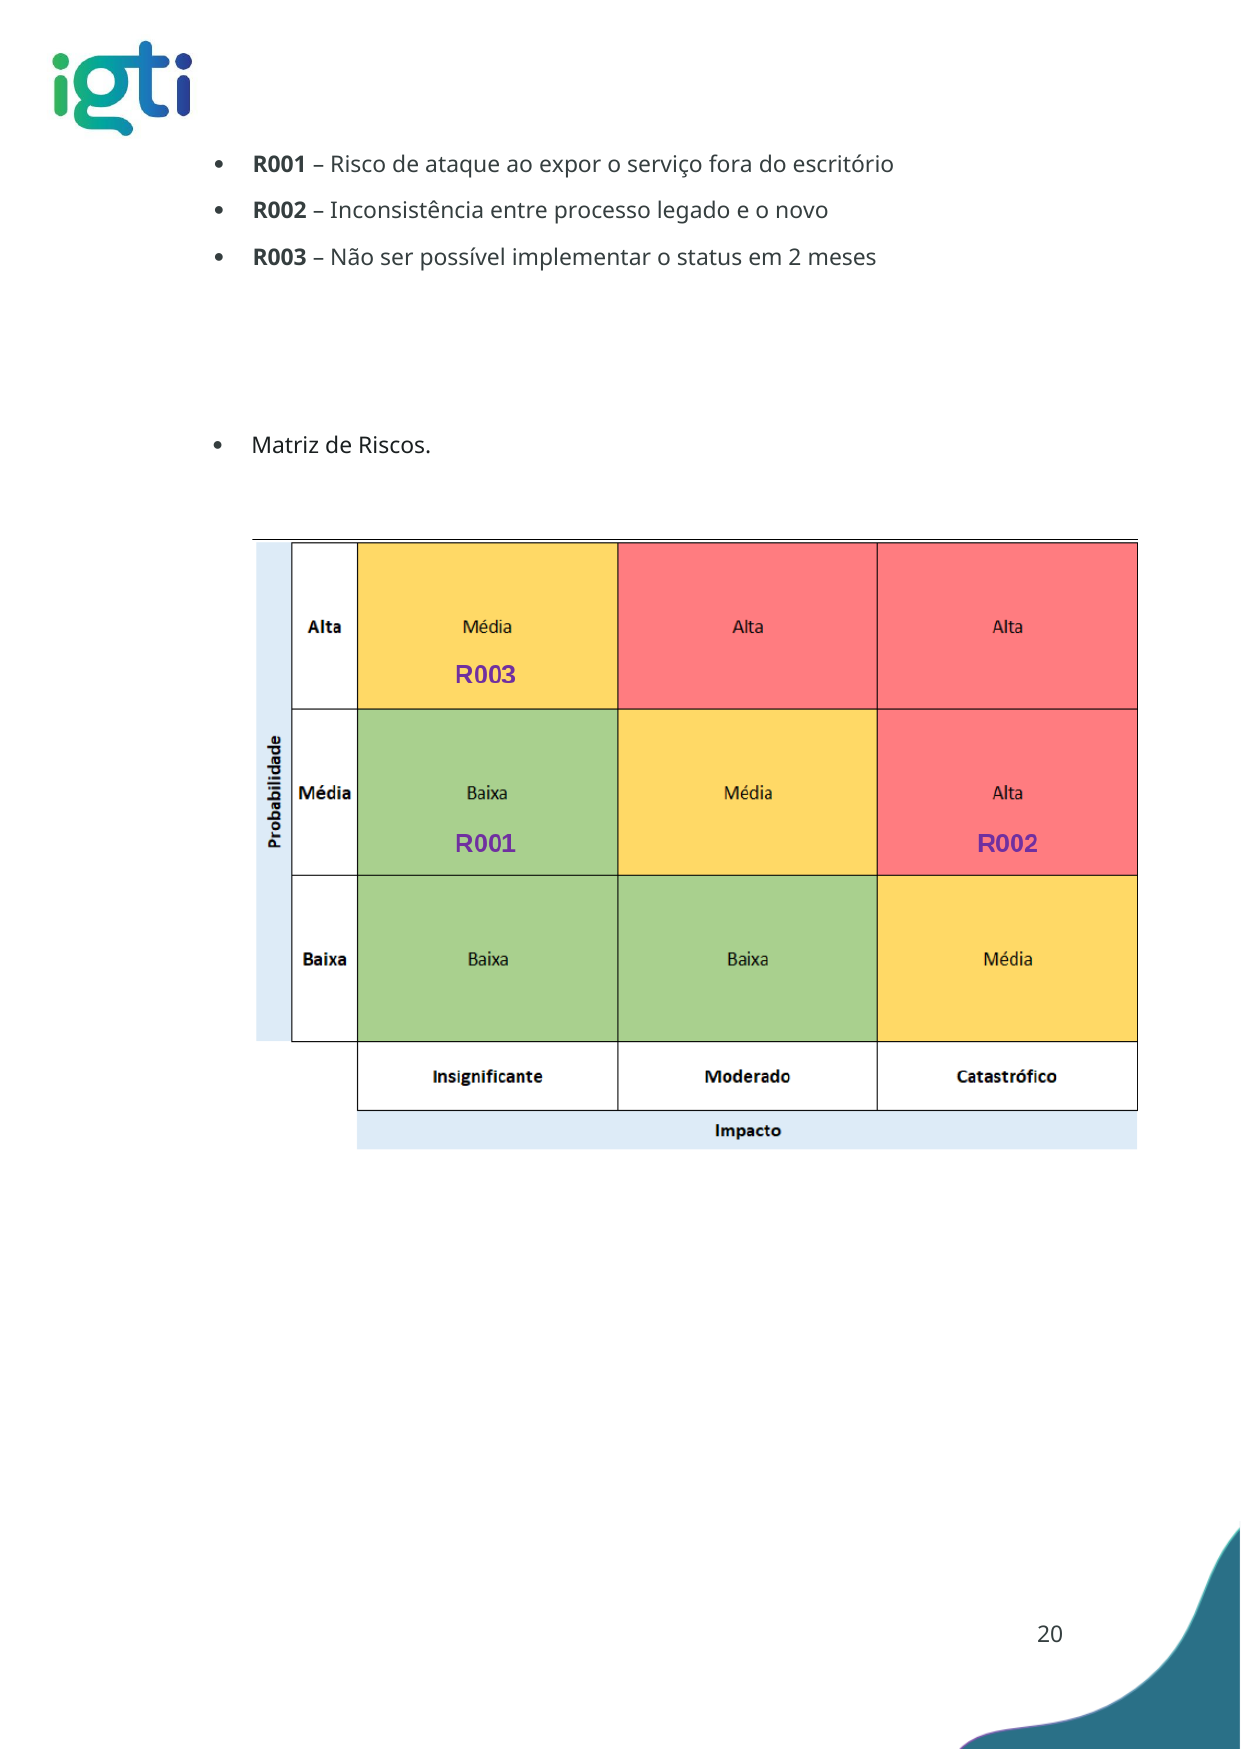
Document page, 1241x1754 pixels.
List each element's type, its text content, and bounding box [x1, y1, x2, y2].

picture [37, 34, 205, 141]
picture [955, 1521, 1241, 1749]
list R003 – Não ser possível implementar o status em 2 meses [215, 241, 1063, 273]
picture [252, 539, 1138, 1154]
list R001 – Risco de ataque ao expor o serviço fora do escritório [215, 148, 1063, 179]
list R002 – Inconsistência entre processo legado e o novo [215, 194, 1063, 226]
list Matriz de Riscos. [213, 429, 1063, 460]
